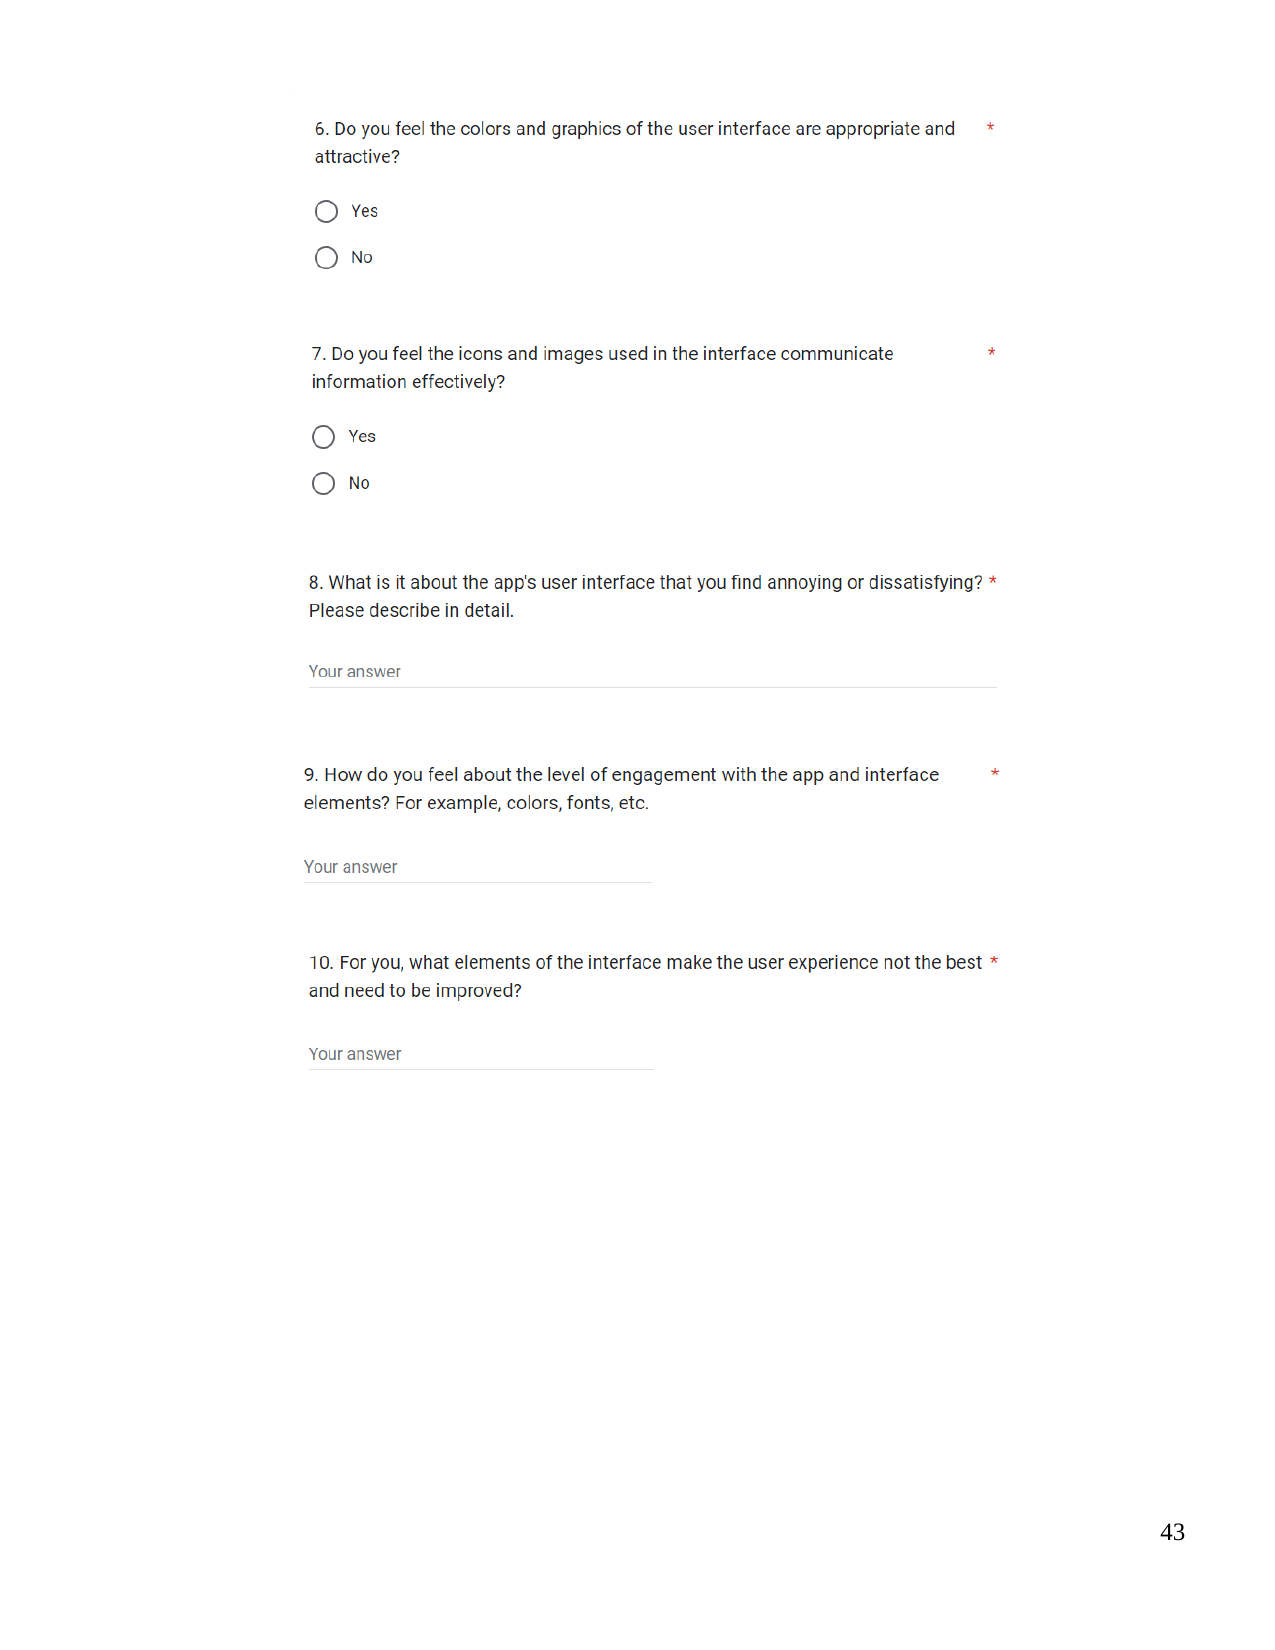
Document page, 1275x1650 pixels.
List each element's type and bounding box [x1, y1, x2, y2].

picture [288, 90, 1017, 305]
picture [282, 733, 1023, 912]
picture [287, 318, 1018, 530]
picture [283, 925, 1022, 1103]
picture [285, 543, 1021, 720]
